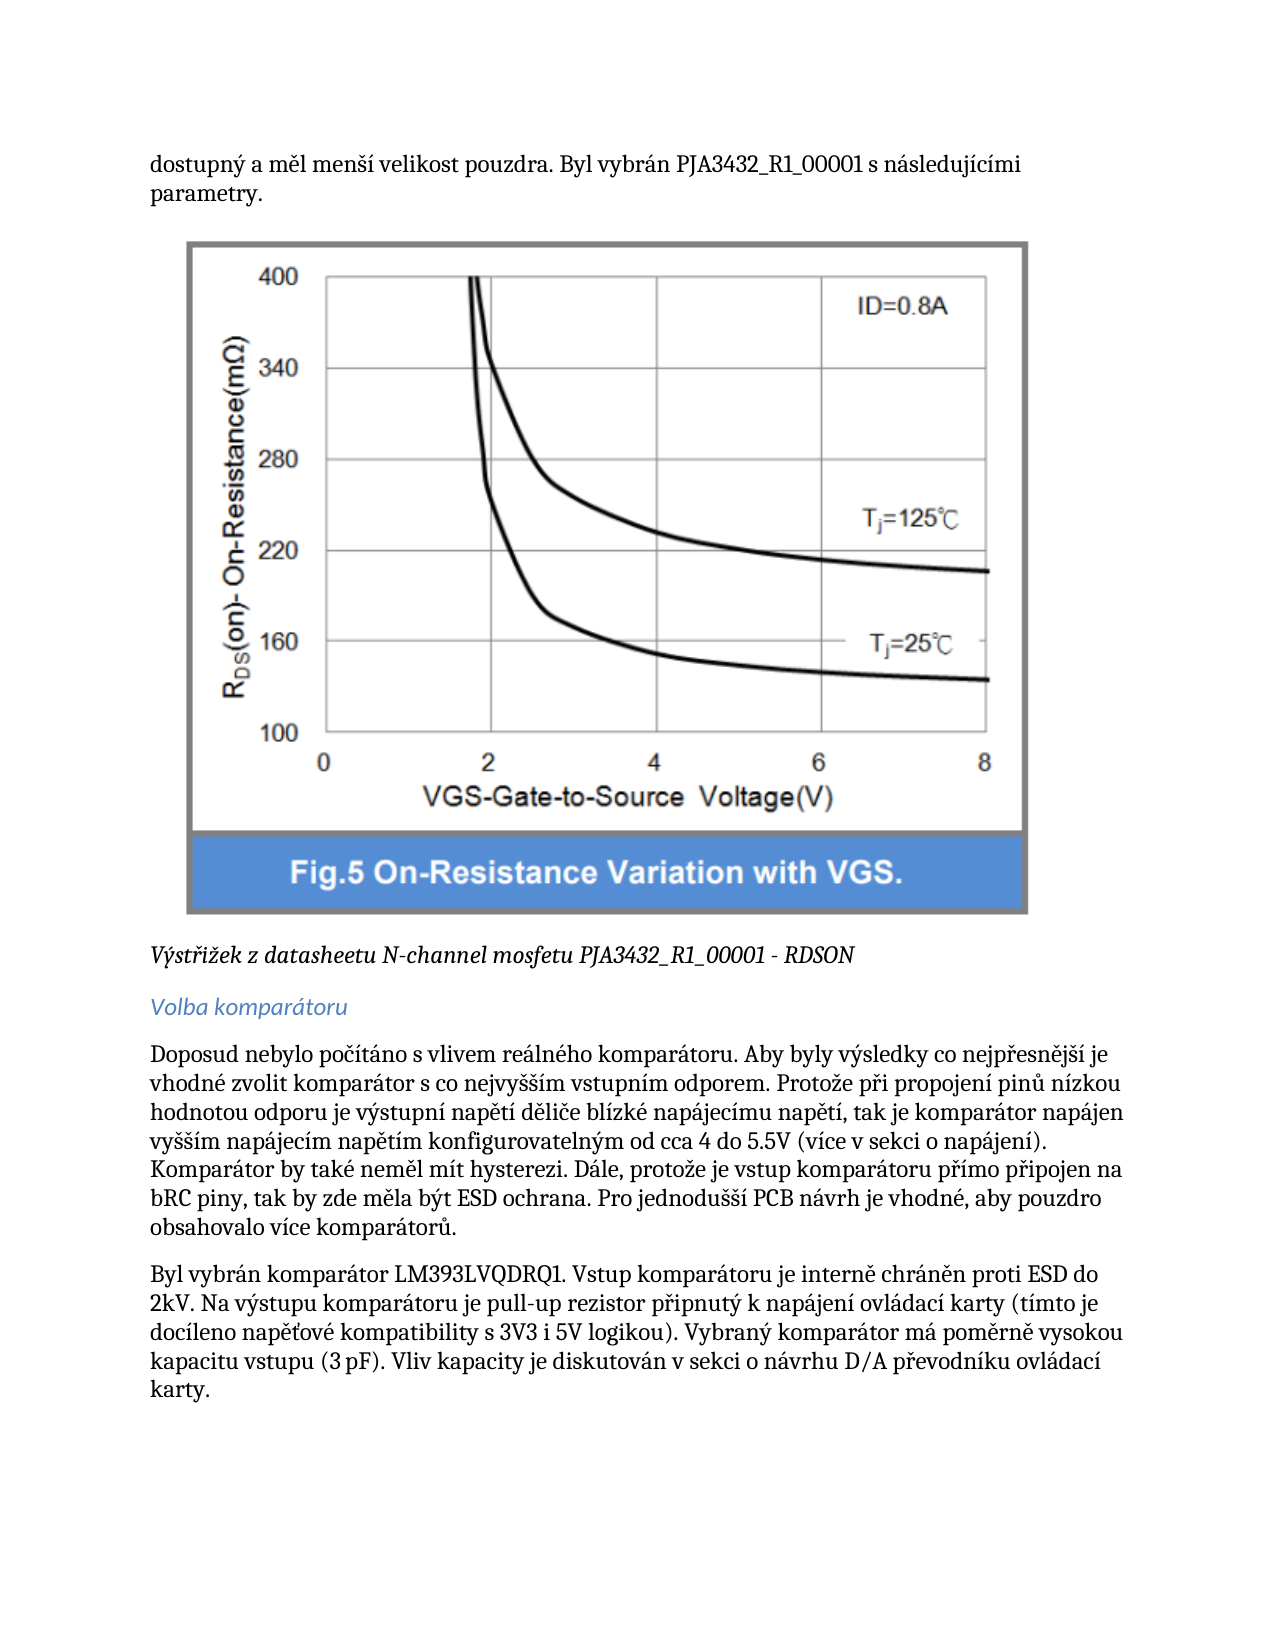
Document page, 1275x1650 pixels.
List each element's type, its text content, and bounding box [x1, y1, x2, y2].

subtitle Volba komparátoru [150, 991, 1125, 1022]
picture [168, 226, 1044, 921]
text Byl vybrán komparátor LM393LVQDRQ1. Vstup komparátoru je interně chráněn proti ESD do 2kV. Na výstupu komparátoru je pull-up rezistor připnutý k napájení ovládací karty (tímto je docíleno napěťové kompatibility s 3V3 i 5V logikou). Vybraný komparátor má poměrně vysokou kapacitu vstupu (3 pF). Vliv kapacity je diskutován v sekci o návrhu D/A převodníku ovládací karty. [150, 1260, 1125, 1404]
text Doposud nebylo počítáno s vlivem reálného komparátoru. Aby byly výsledky co nejpřesnější je vhodné zvolit komparátor s co nejvyšším vstupním odporem. Protože při propojení pinů nízkou hodnotou odporu je výstupní napětí děliče blízké napájecímu napětí, tak je komparátor napájen vyšším napájecím napětím konfigurovatelným od cca 4 do 5.5V (více v sekci o napájení). Komparátor by také neměl mít hysterezi. Dále, protože je vstup komparátoru přímo připojen na bRC piny, tak by zde měla být ESD ochrana. Pro jednodušší PCB návrh je vhodné, aby pouzdro obsahovalo více komparátorů. [150, 1040, 1125, 1242]
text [150, 150, 1125, 207]
text Výstřižek z datasheetu N-channel mosfetu PJA3432_R1_00001 - RDSON [150, 941, 1125, 970]
